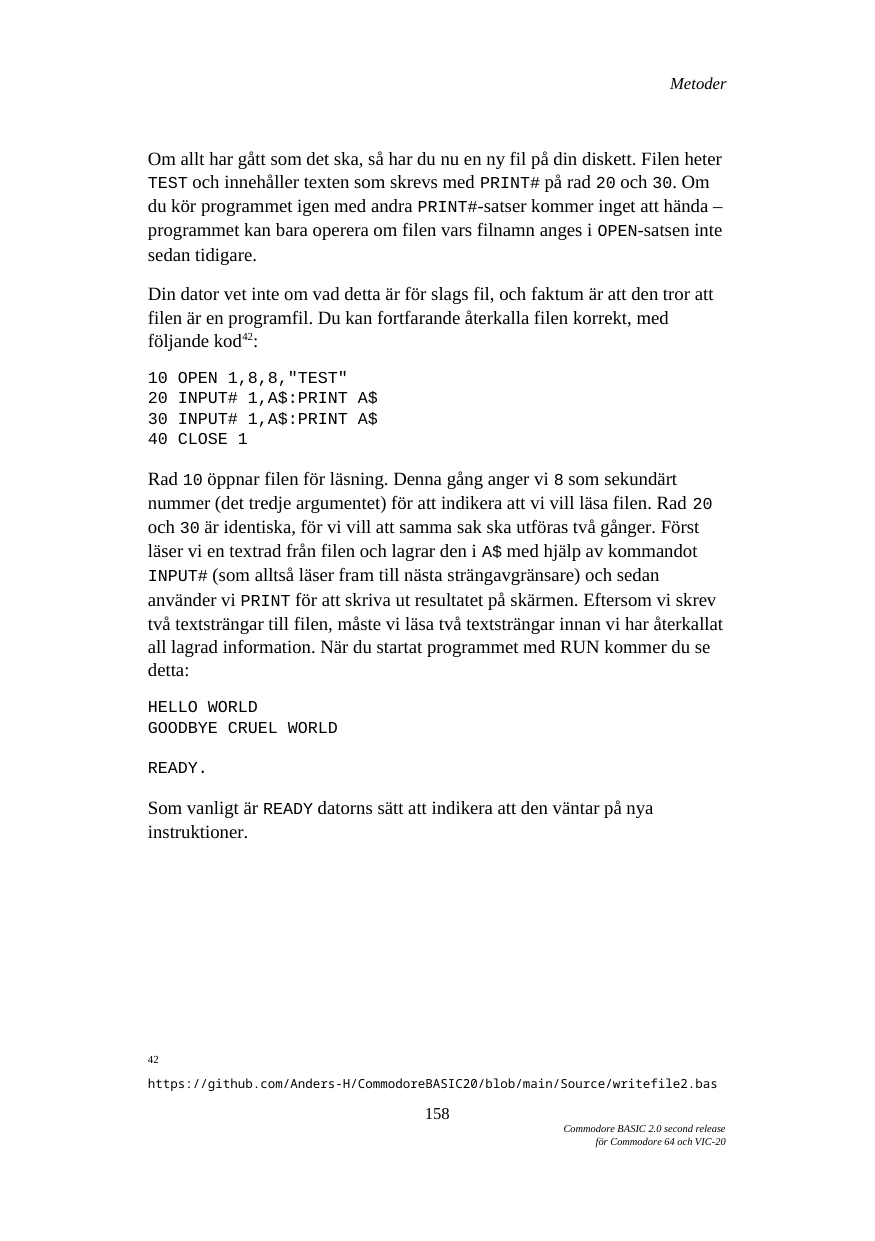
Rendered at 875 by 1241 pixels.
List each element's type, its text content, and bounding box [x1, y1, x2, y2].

text Din dator vet inte om vad detta är för slags fil, och faktum är att den tror att filen är en programfil. Du kan fortfarande återkalla filen korrekt, med följande kod: [148, 283, 726, 351]
text 10 OPEN 1,8,8,"TEST" 20 INPUT# 1,A$:PRINT A$ 30 INPUT# 1,A$:PRINT A$ 40 CLOSE 1 [148, 370, 726, 449]
text HELLO WORLD GOODBYE CRUEL WORLD READY. [148, 699, 726, 779]
text Som vanligt är READY datorns sätt att indikera att den väntar på nya instruktioner. [148, 797, 726, 843]
text Om allt har gått som det ska, så har du nu en ny fil på din diskett. Filen heter TEST och innehåller texten som skrevs med PRINT# på rad 20 och 30. Om du kör programmet igen med andra PRINT#-satser kommer inget att hända – programmet kan bara operera om filen vars filnamn anges i OPEN-satsen inte sedan tidigare. [148, 148, 726, 265]
text Rad 10 öppnar filen för läsning. Denna gång anger vi 8 som sekundärt nummer (det tredje argumentet) för att indikera att vi vill läsa filen. Rad 20 och 30 är identiska, för vi vill att samma sak ska utföras två gånger. Först läser vi en textrad från filen och lagrar den i A$ med hjälp av kommandot INPUT# (som alltså läser fram till nästa strängavgränsare) och sedan använder vi PRINT för att skriva ut resultatet på skärmen. Eftersom vi skrev två textsträngar till filen, måste vi läsa två textsträngar innan vi har återkallat all lagrad information. När du startat programmet med RUN kommer du se detta: [148, 468, 726, 681]
